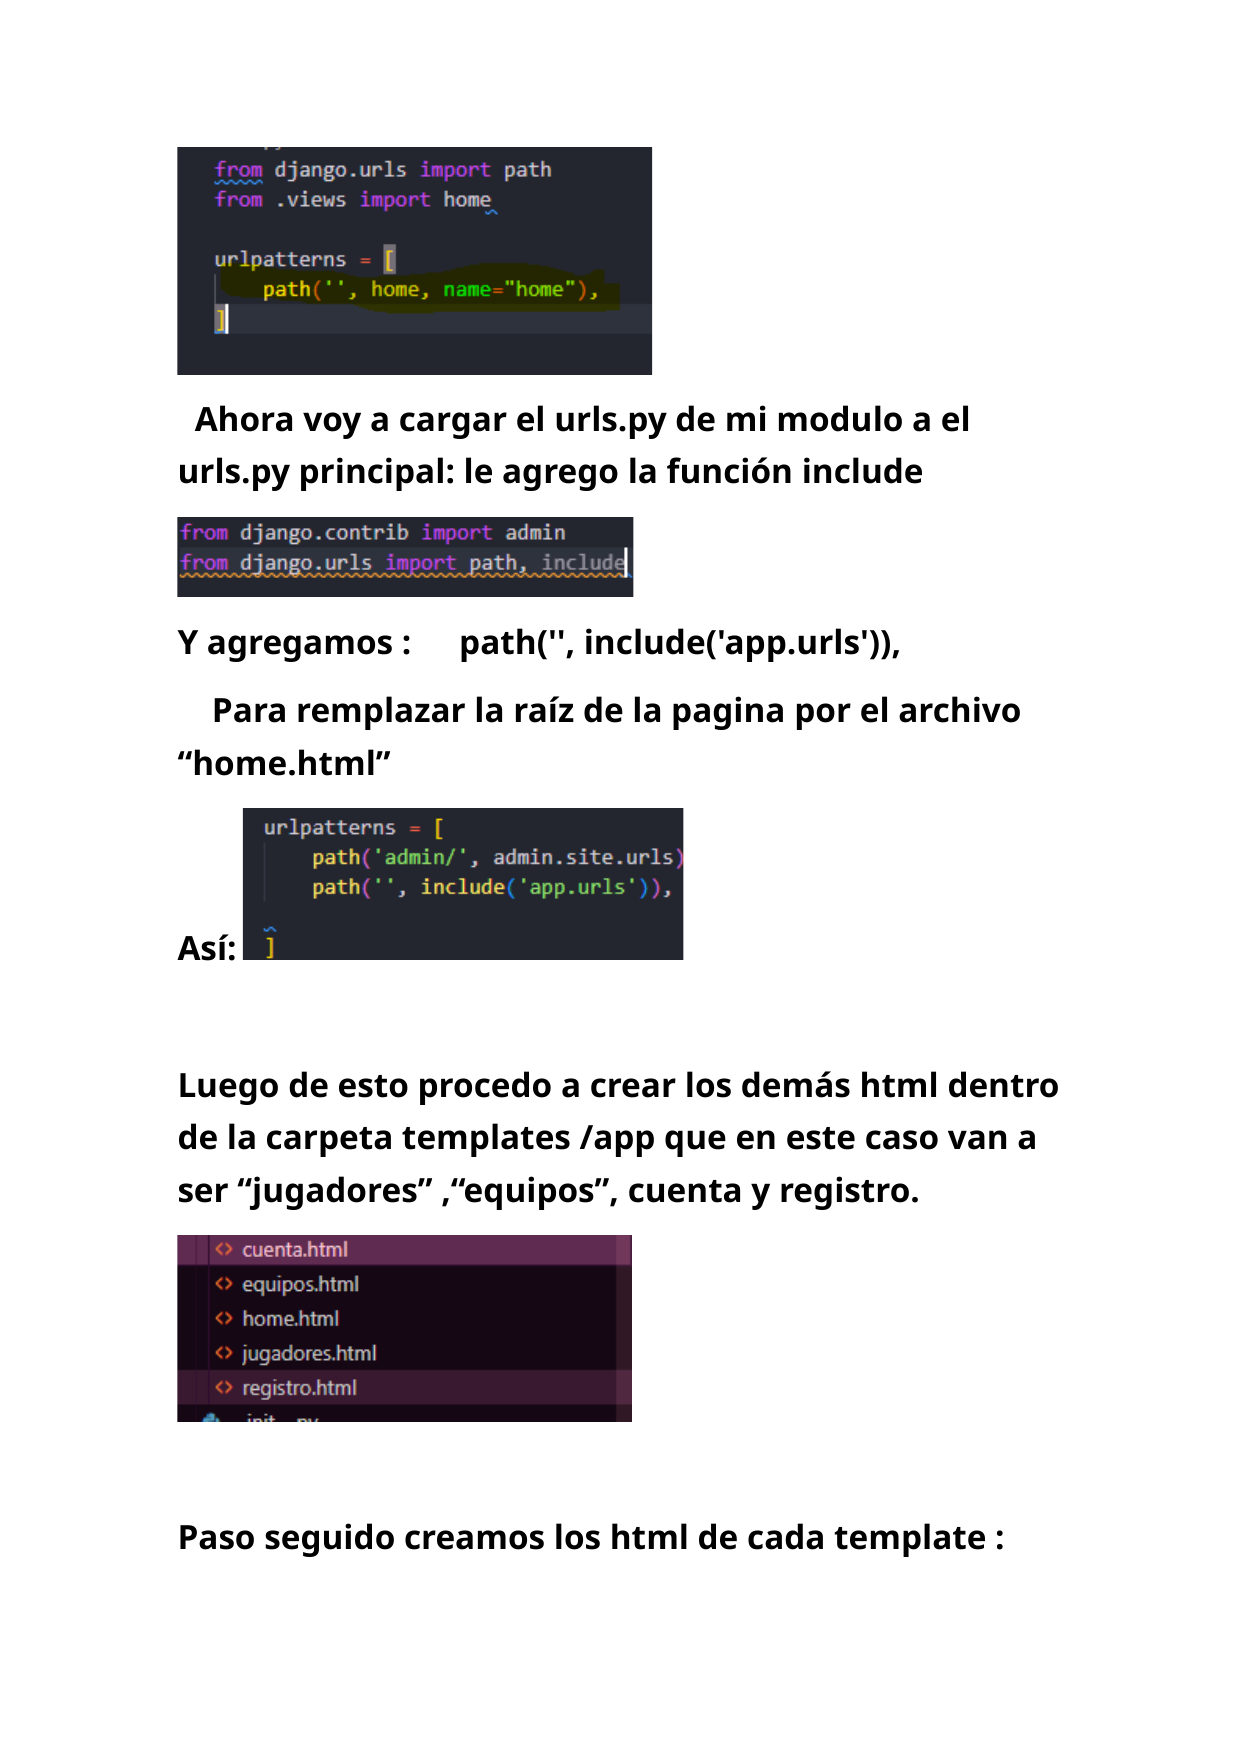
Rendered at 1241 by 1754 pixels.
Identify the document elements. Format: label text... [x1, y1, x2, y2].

text Para remplazar la raíz de la pagina por el archivo “home.html” [177, 687, 1063, 785]
picture [177, 147, 653, 375]
picture [242, 808, 684, 960]
text Paso seguido creamos los html de cada template : [177, 1513, 1063, 1559]
text Ahora voy a cargar el urls.py de mi modulo a el urls.py principal: le agrego la función include [177, 396, 1063, 493]
text Y agregamos : path('', include('app.urls')), [177, 618, 1063, 664]
text Luego de esto procedo a crear los demás html dentro de la carpeta templates /app que en este caso van a ser “jugadores” ,“equipos”, cuenta y registro. [177, 1062, 1063, 1212]
picture [177, 1235, 632, 1422]
picture [177, 517, 634, 597]
